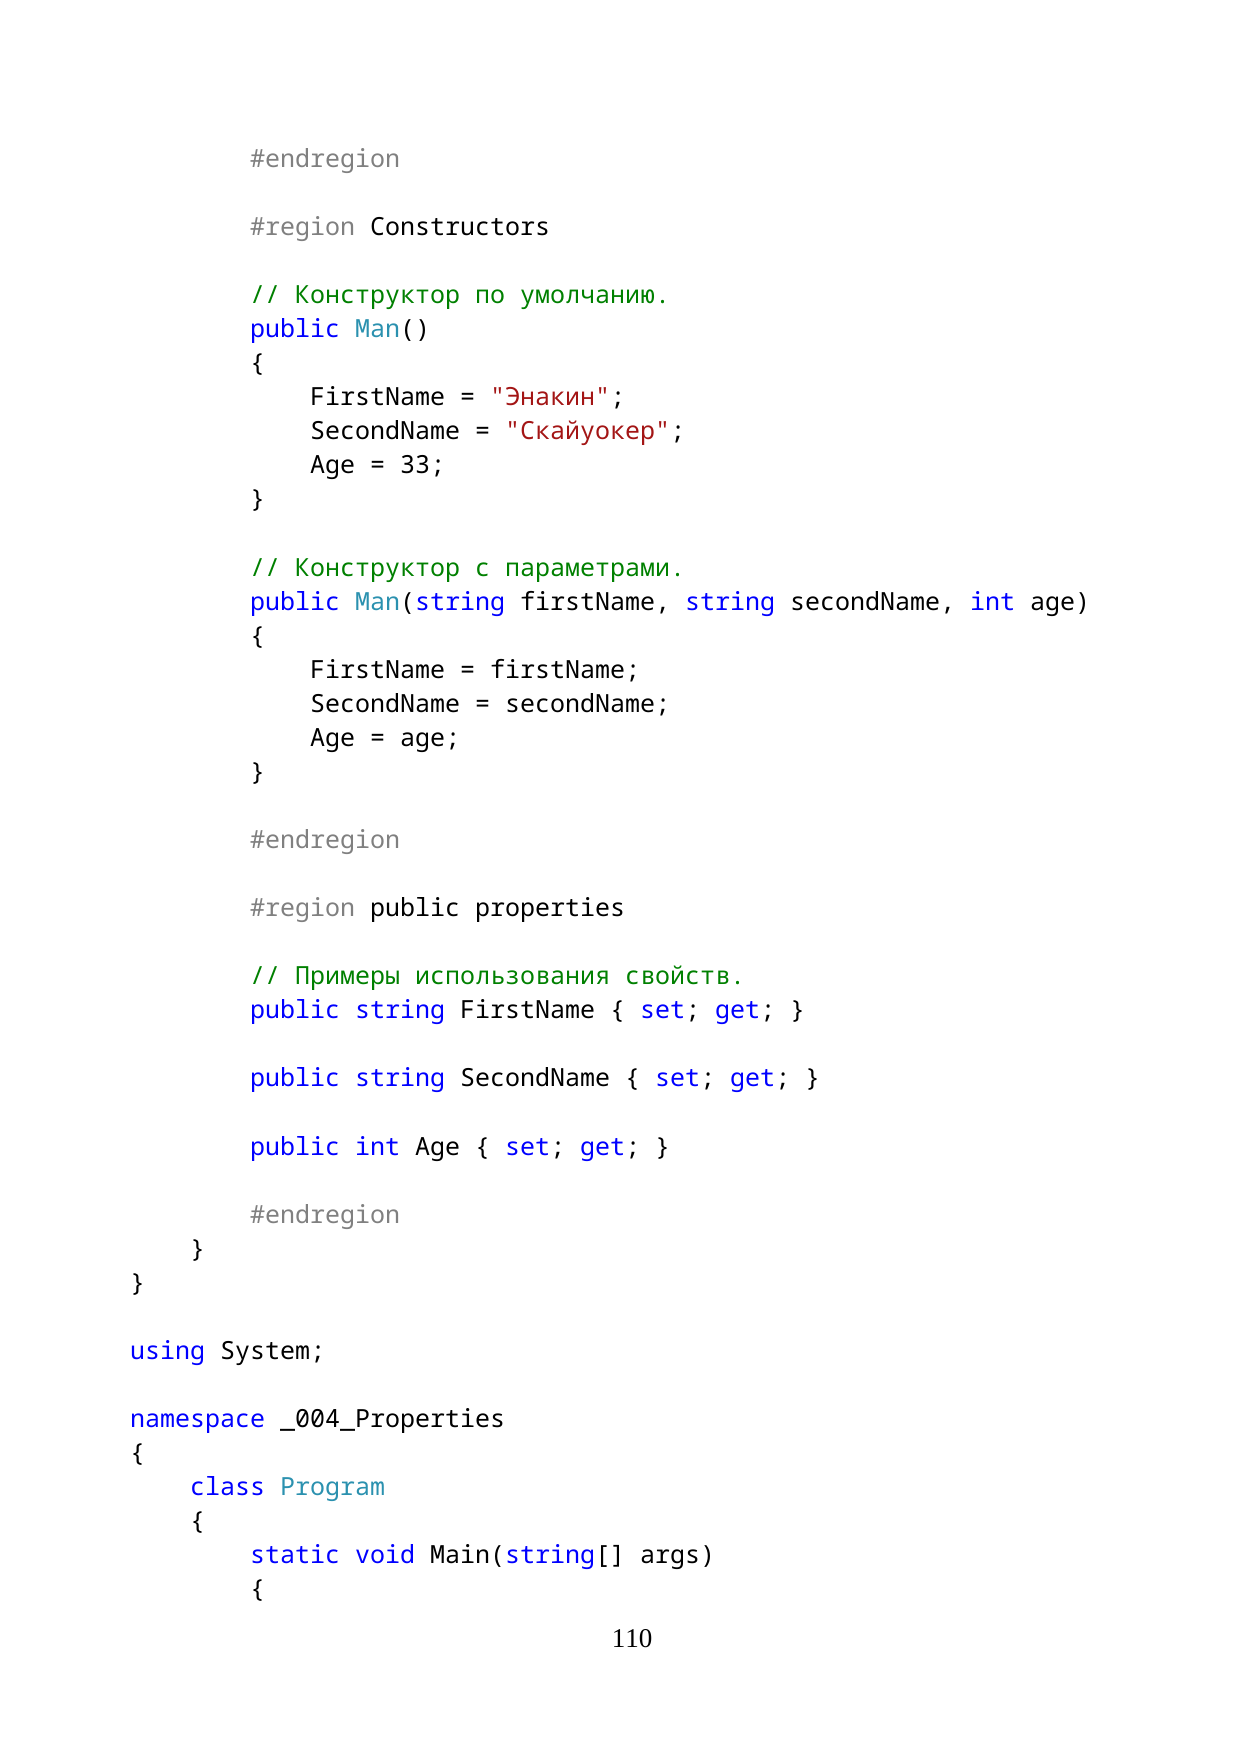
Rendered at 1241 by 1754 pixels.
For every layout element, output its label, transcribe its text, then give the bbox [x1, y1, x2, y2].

text static void Main(string[] args) [130, 1537, 1134, 1571]
text public Man(string firstName, string secondName, int age) [130, 583, 1134, 617]
text namespace _004_Properties [130, 1401, 1134, 1435]
text #endregion [130, 822, 1134, 856]
text #region Constructors [130, 208, 1134, 243]
text SecondName = "Скайуокер"; [130, 413, 1134, 447]
text } [130, 1264, 1134, 1298]
text public string SecondName { set; get; } [130, 1060, 1134, 1094]
text #endregion [130, 140, 1134, 174]
text Age = 33; [130, 447, 1134, 481]
text public Man() [130, 311, 1134, 345]
text { [130, 1571, 1134, 1605]
text public int Age { set; get; } [130, 1128, 1134, 1162]
text SecondName = secondName; [130, 685, 1134, 719]
text // Примеры использования cвойств. [130, 958, 1134, 992]
text class Program [130, 1469, 1134, 1503]
text { [130, 345, 1134, 379]
text FirstName = firstName; [130, 651, 1134, 685]
text #region public properties [130, 890, 1134, 924]
text // Конструктор по умолчанию. [130, 277, 1134, 311]
text Age = age; [130, 719, 1134, 753]
text // Конструктор с параметрами. [130, 549, 1134, 583]
text { [130, 1435, 1134, 1469]
text { [130, 1503, 1134, 1537]
text #endregion [130, 1196, 1134, 1230]
text { [130, 617, 1134, 651]
text } [130, 1230, 1134, 1264]
text } [130, 753, 1134, 788]
text using System; [130, 1333, 1134, 1367]
text } [130, 481, 1134, 515]
text public string FirstName { set; get; } [130, 992, 1134, 1026]
text FirstName = "Энакин"; [130, 379, 1134, 413]
